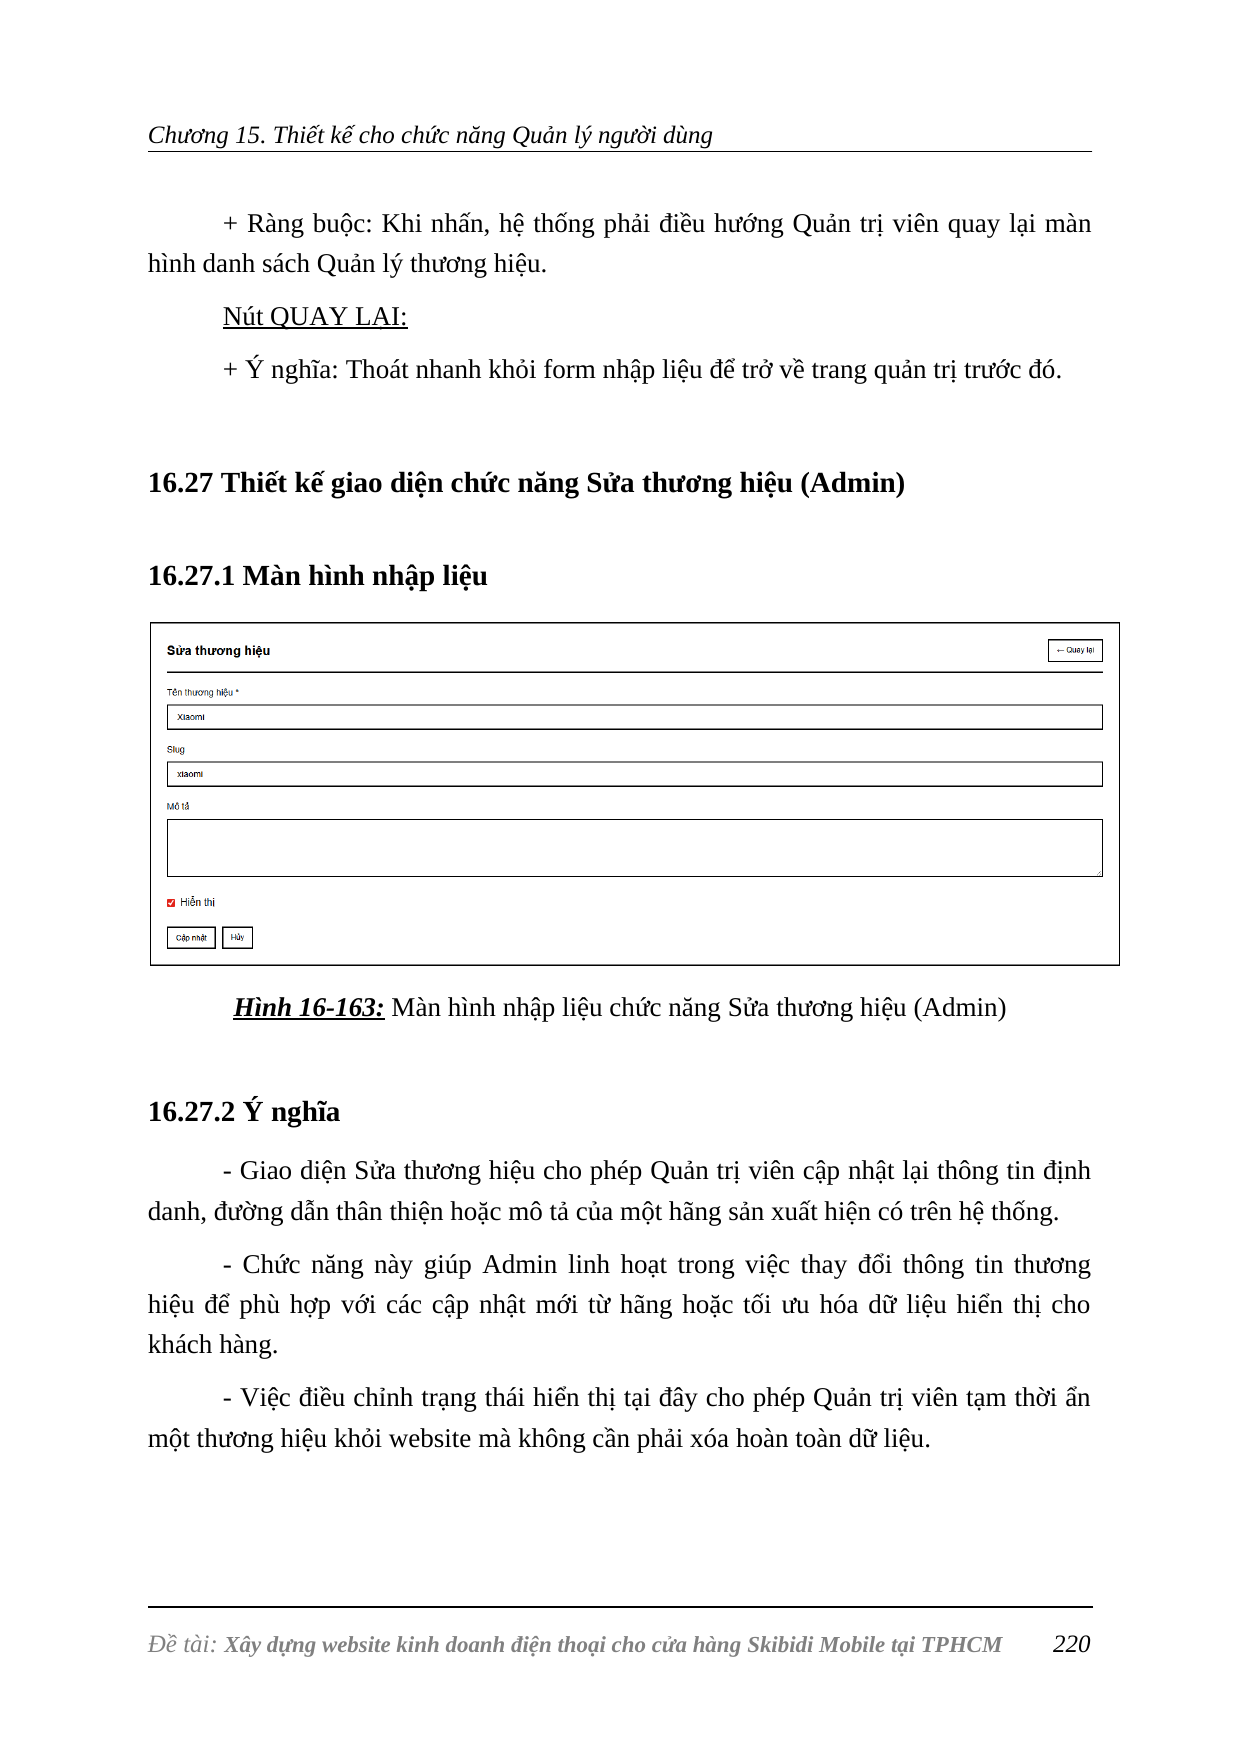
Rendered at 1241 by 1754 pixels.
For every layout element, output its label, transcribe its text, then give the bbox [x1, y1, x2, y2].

subtitle Thiết kế giao diện chức năng Sửa thương hiệu (Admin) [148, 456, 1092, 502]
text + Ràng buộc: Khi nhấn, hệ thống phải điều hướng Quản trị viên quay lại màn hình danh sách Quản lý thương hiệu. [148, 207, 1092, 278]
picture [147, 618, 1123, 970]
subtitle Ý nghĩa [148, 1088, 1092, 1129]
text + Ý nghĩa: Thoát nhanh khỏi form nhập liệu để trở về trang quản trị trước đó. [148, 353, 1092, 384]
text - Giao diện Sửa thương hiệu cho phép Quản trị viên cập nhật lại thông tin định danh, đường dẫn thân thiện hoặc mô tả của một hãng sản xuất hiện có trên hệ thống. [148, 1154, 1092, 1226]
subtitle Màn hình nhập liệu [148, 552, 1092, 593]
text Nút QUAY LẠI: [148, 300, 1092, 331]
text - Việc điều chỉnh trạng thái hiển thị tại đây cho phép Quản trị viên tạm thời ẩn một thương hiệu khỏi website mà không cần phải xóa hoàn toàn dữ liệu. [148, 1381, 1092, 1453]
text - Chức năng này giúp Admin linh hoạt trong việc thay đổi thông tin thương hiệu để phù hợp với các cập nhật mới từ hãng hoặc tối ưu hóa dữ liệu hiển thị cho khách hàng. [148, 1248, 1092, 1360]
